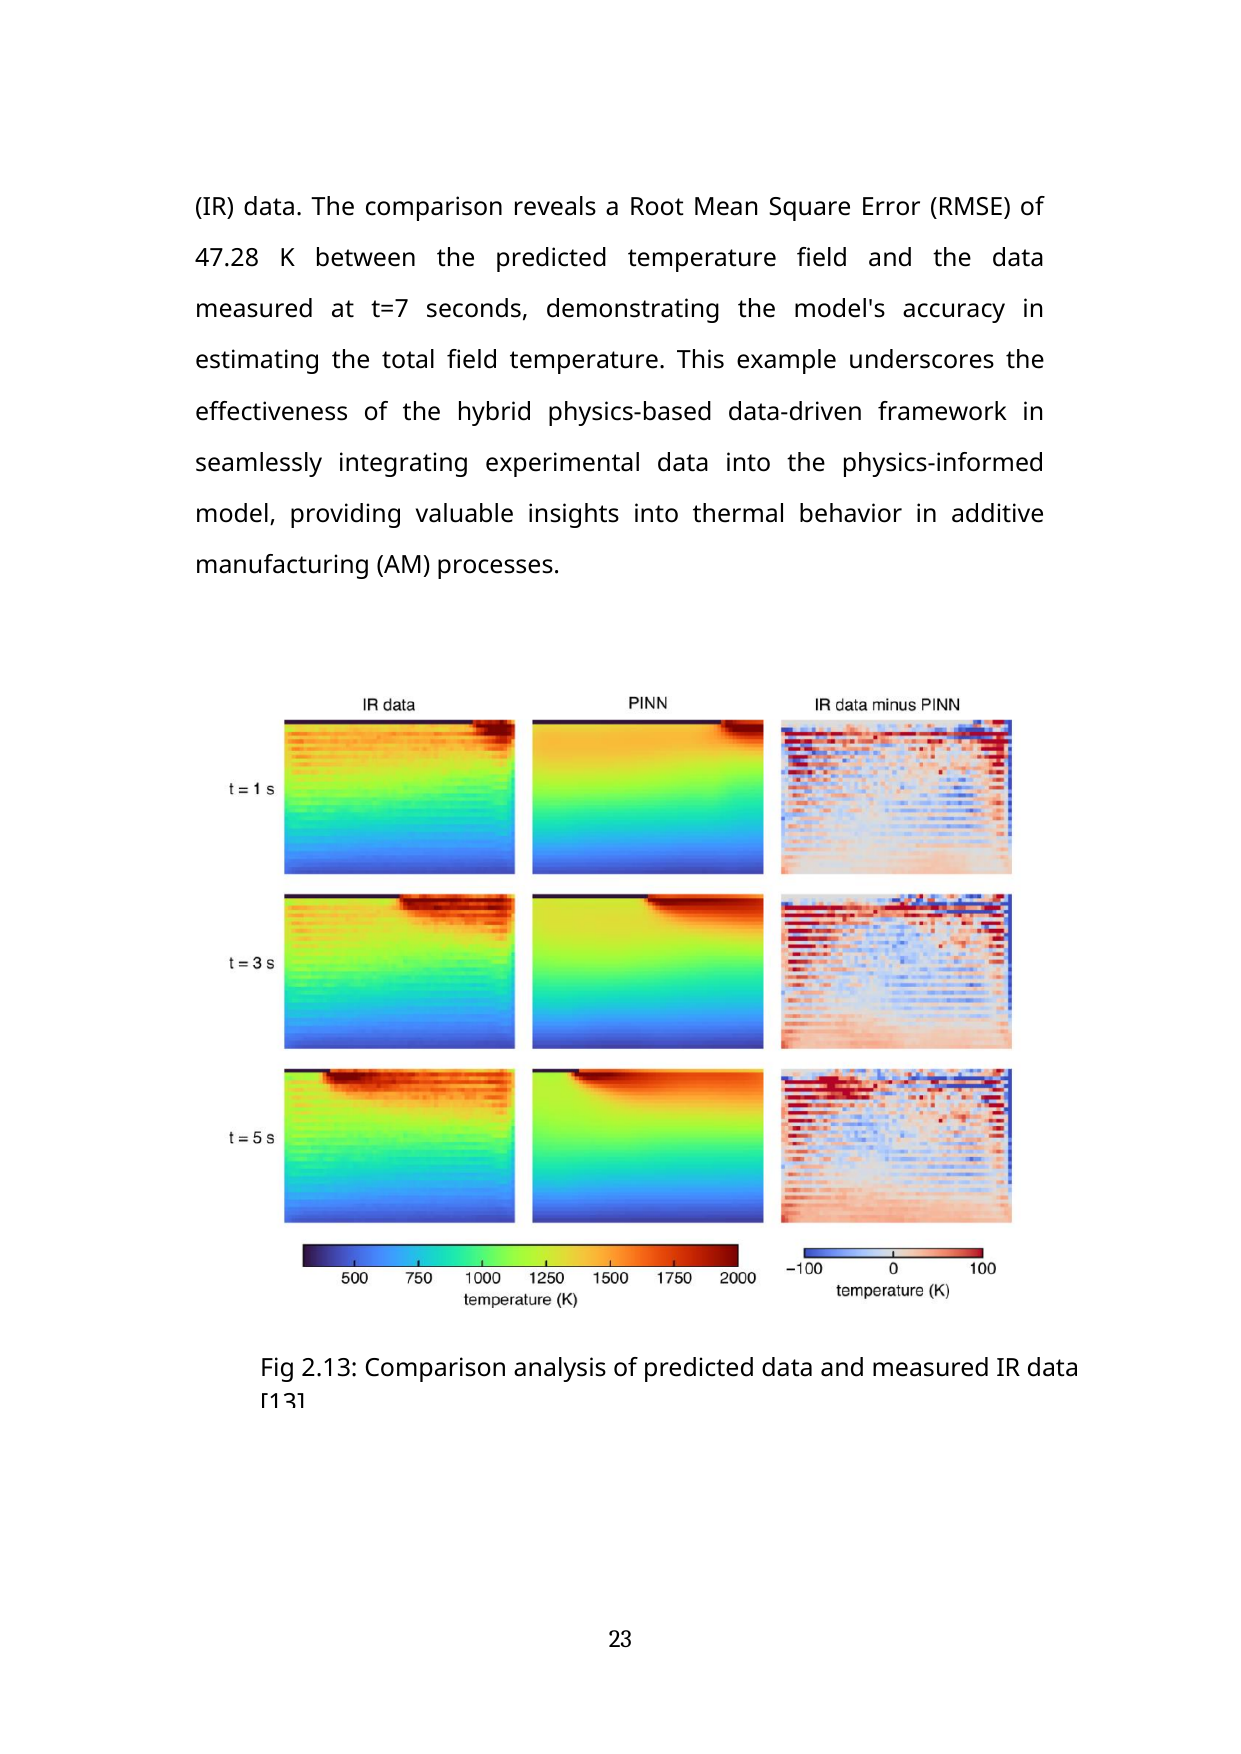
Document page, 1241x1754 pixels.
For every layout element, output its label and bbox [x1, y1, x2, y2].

picture [194, 690, 1045, 1310]
text [195, 189, 1045, 580]
